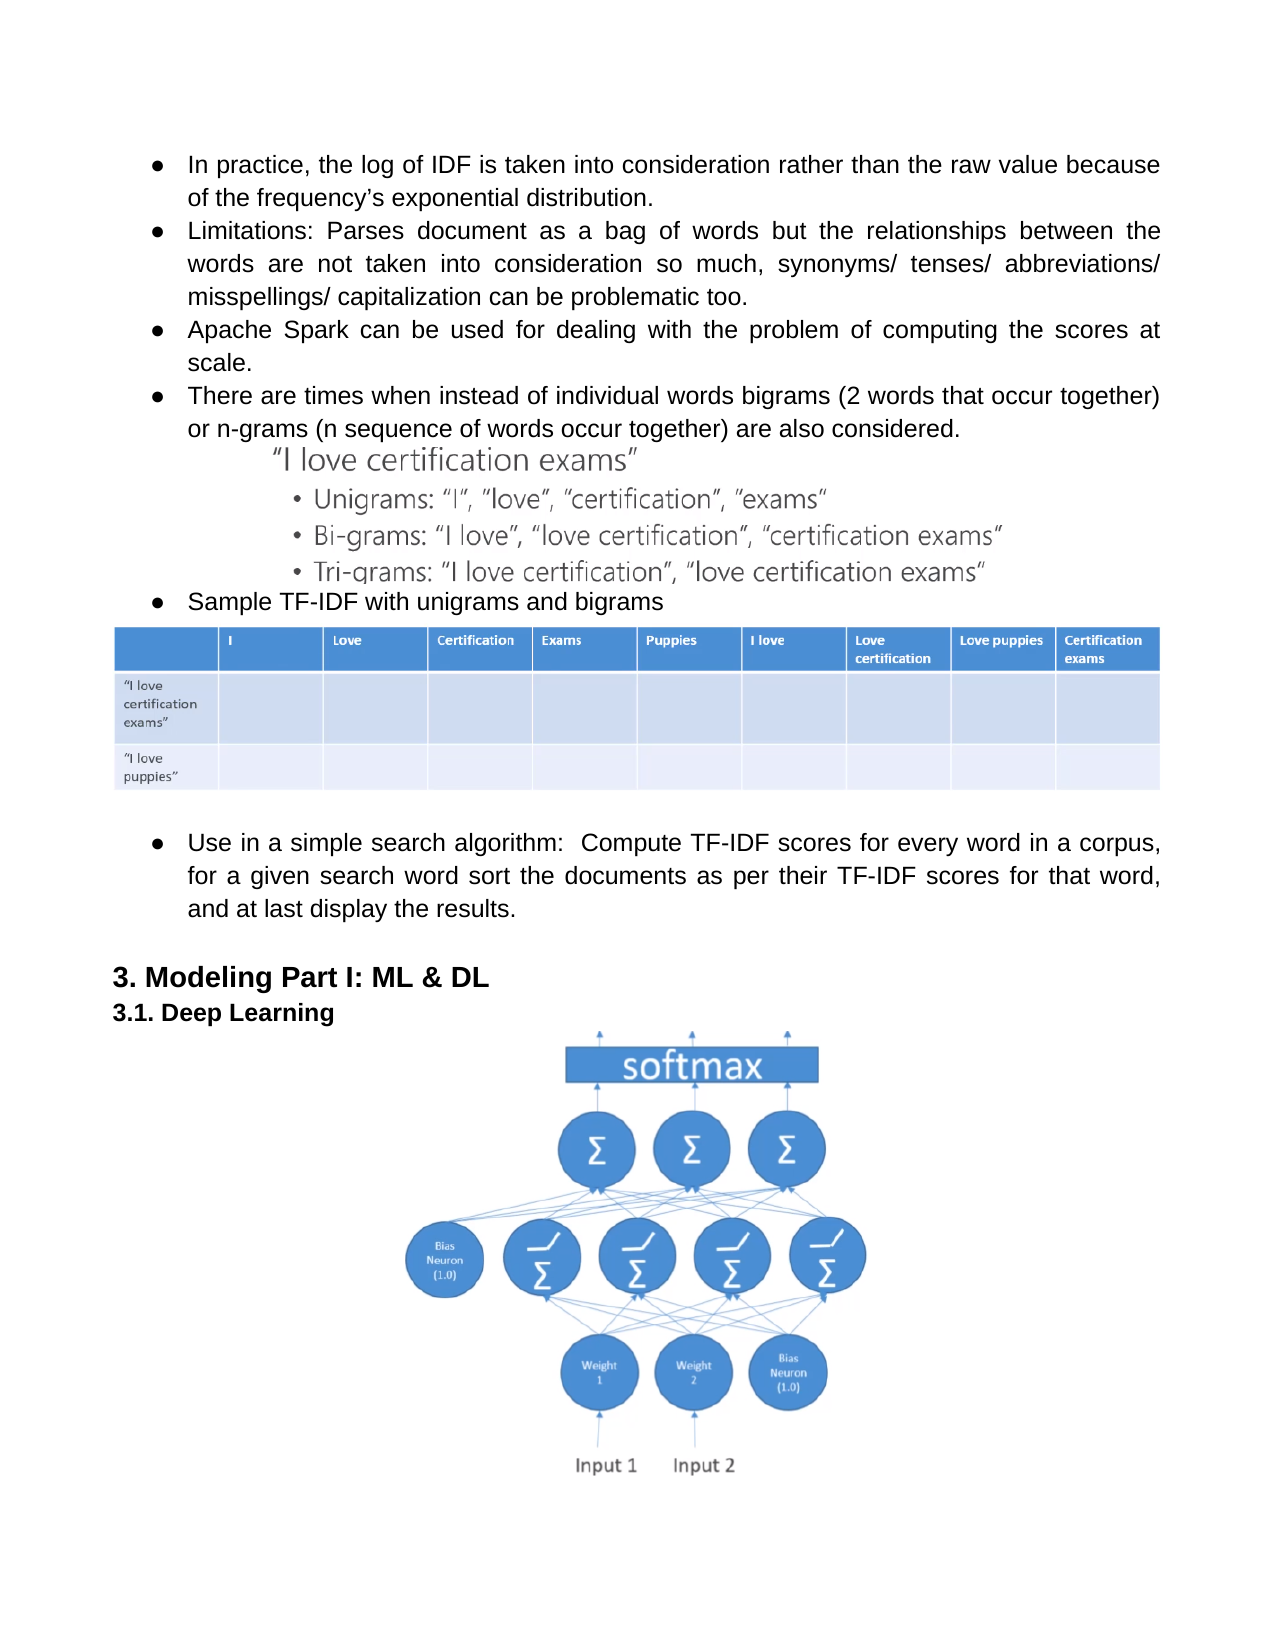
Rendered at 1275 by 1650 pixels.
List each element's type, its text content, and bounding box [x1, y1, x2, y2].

text 3. Modeling Part I: ML & DL [112, 960, 1162, 993]
text 3.1. Deep Learning [112, 998, 1162, 1027]
list Limitations: Parses document as a bag of words but the relationships between the words are not taken into consideration so much, synonyms/ tenses/ abbreviations/ misspellings/ capitalization can be problematic too. [150, 216, 1162, 311]
list Use in a simple search algorithm: Compute TF-IDF scores for every word in a corpus, for a given search word sort the documents as per their TF-IDF scores for that word, and at last display the results. [150, 828, 1162, 923]
picture [405, 1031, 870, 1476]
list There are times when instead of individual words bigrams (2 words that occur together) or n-grams (n sequence of words occur together) are also considered. [150, 381, 1162, 443]
picture [112, 620, 1163, 791]
list Sample TF-IDF with unigrams and bigrams [150, 587, 1162, 616]
list In practice, the log of IDF is taken into consideration rather than the raw value because of the frequency’s exponential distribution. [150, 150, 1162, 212]
list Apache Spark can be used for dealing with the problem of computing the scores at scale. [150, 315, 1162, 377]
picture [271, 447, 1004, 584]
